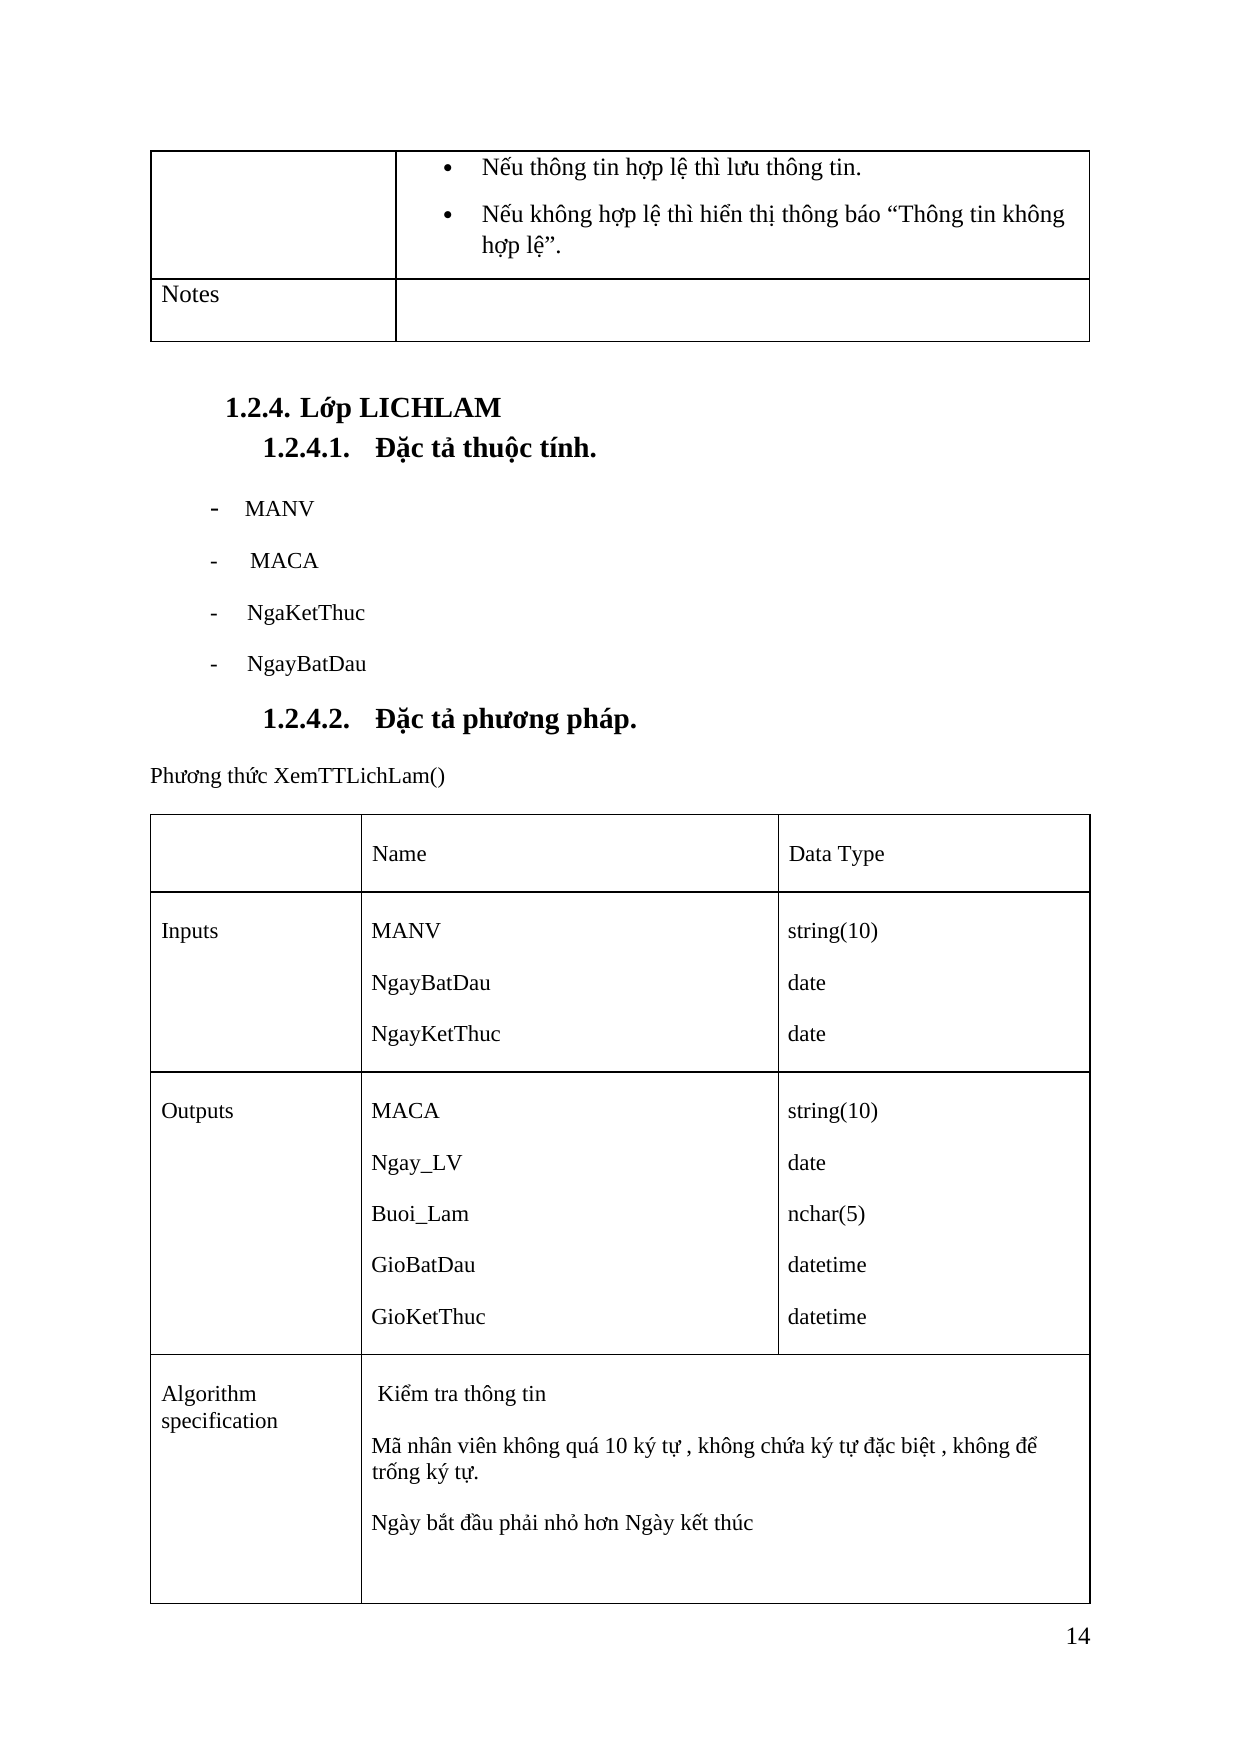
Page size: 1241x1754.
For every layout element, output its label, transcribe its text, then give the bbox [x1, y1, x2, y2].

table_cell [362, 1355, 1089, 1603]
text - MACA [210, 547, 1090, 574]
table_cell - string(10) - date - nchar(5) - datetime - datetime [779, 1073, 1089, 1354]
text - NgaKetThuc [210, 599, 1090, 625]
table_header Data Type [779, 815, 1089, 891]
table_cell Outputs [151, 1073, 361, 1354]
subtitle Đặc tả thuộc tính. [172, 430, 1090, 464]
table_cell - MACA - Ngay_LV - Buoi_Lam - GioBatDau - GioKetThuc [362, 1073, 778, 1354]
table_header [151, 815, 361, 891]
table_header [397, 152, 1089, 278]
table_cell - MANV - NgayBatDau - NgayKetThuc [362, 893, 778, 1071]
text - NgayBatDau [210, 650, 1090, 676]
subtitle Lớp LICHLAM [172, 390, 1090, 423]
table_cell - string(10) - date - date [779, 893, 1089, 1071]
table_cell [151, 1355, 361, 1603]
text - MANV [210, 491, 1090, 522]
subtitle Đặc tả phương pháp. [172, 701, 1090, 735]
table_cell Notes [152, 280, 395, 341]
table_cell [397, 280, 1089, 341]
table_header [152, 152, 395, 278]
table_header Name [362, 815, 778, 891]
table_cell Inputs [151, 893, 361, 1071]
text Phương thức XemTTLichLam() [150, 763, 1090, 789]
